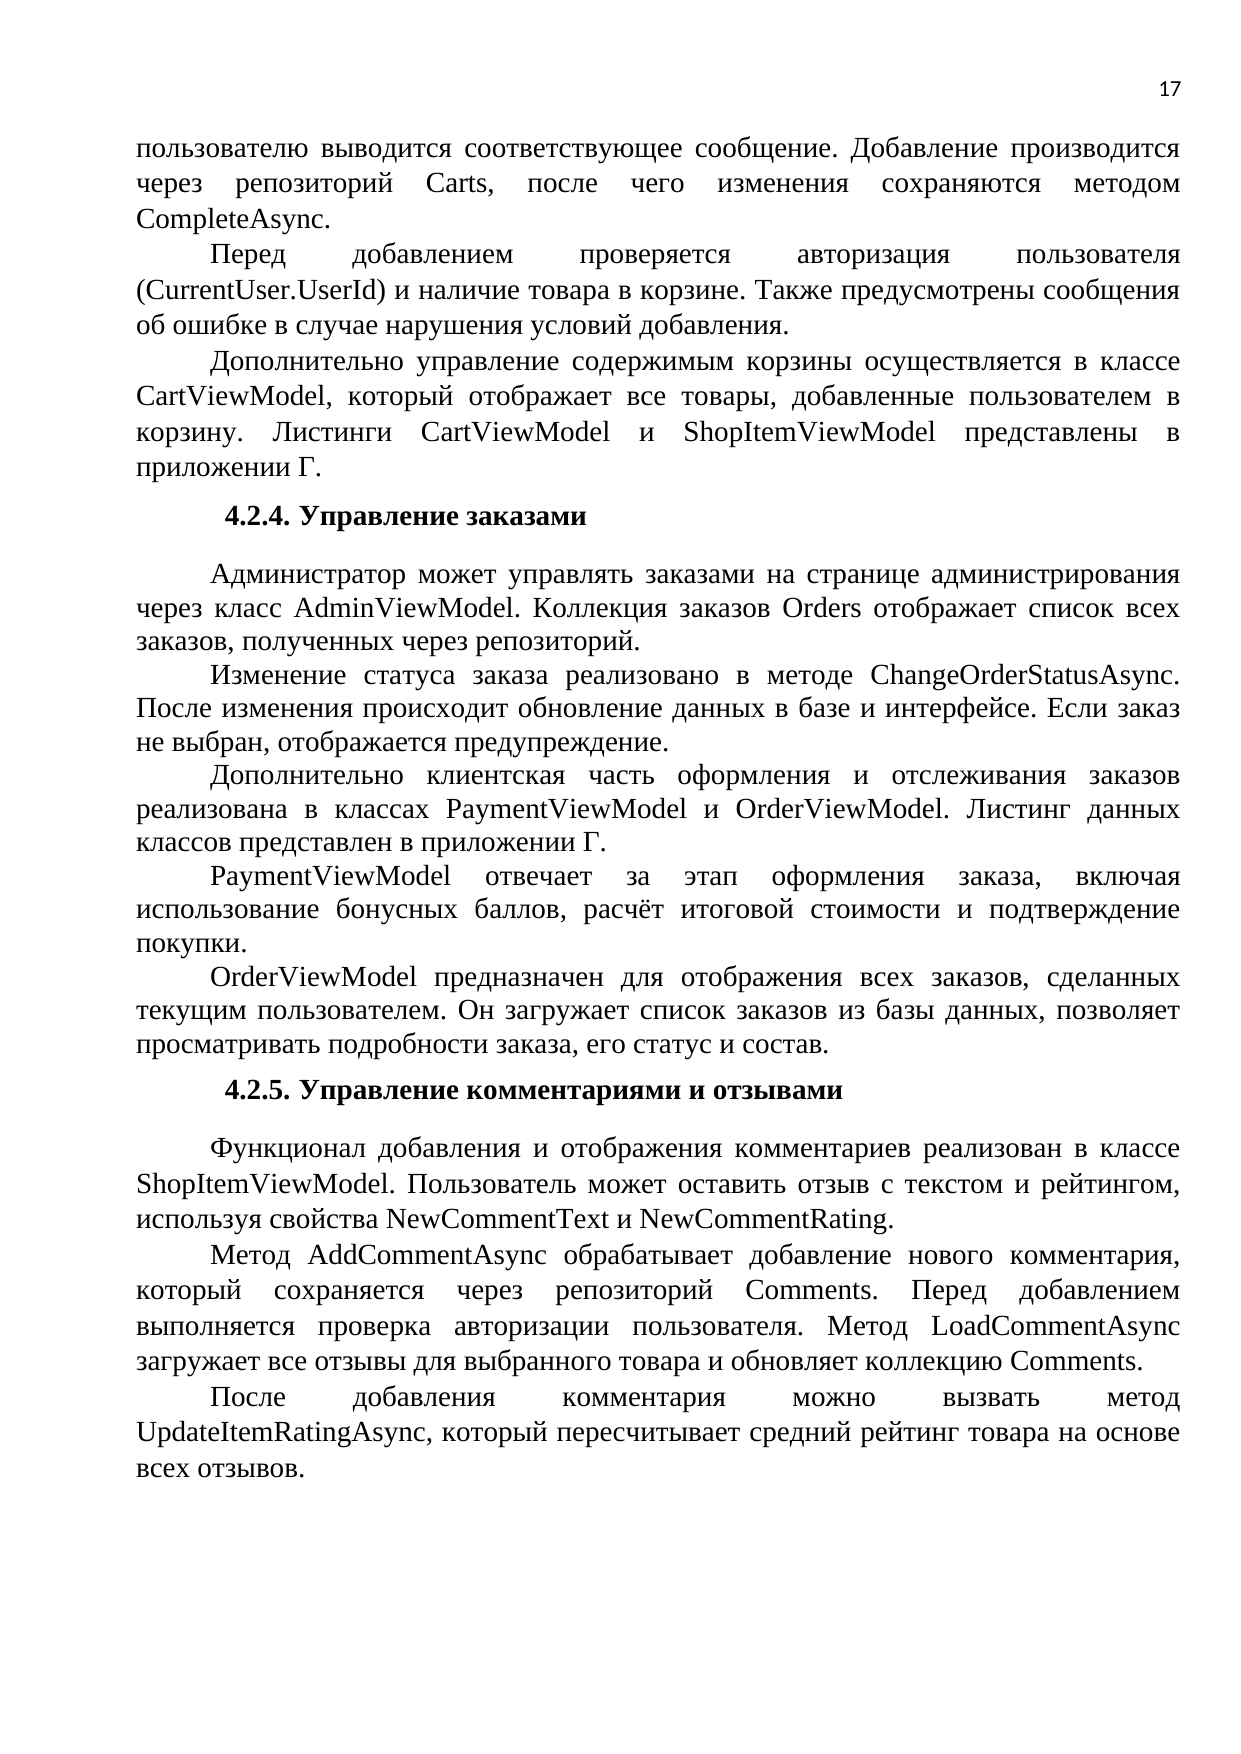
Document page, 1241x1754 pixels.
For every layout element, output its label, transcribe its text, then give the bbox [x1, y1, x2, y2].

text PaymentViewModel отвечает за этап оформления заказа, включая использование бонусных баллов, расчёт итоговой стоимости и подтверждение покупки. [136, 858, 1181, 959]
text OrderViewModel предназначен для отображения всех заказов, сделанных текущим пользователем. Он загружает список заказов из базы данных, позволяет просматривать подробности заказа, его статус и состав. [136, 959, 1181, 1059]
text Дополнительно управление содержимым корзины осуществляется в классе CartViewModel, который отображает все товары, добавленные пользователем в корзину. Листинги CartViewModel и ShopItemViewModel представлены в приложении Г. [136, 343, 1181, 483]
subtitle Управление заказами [224, 498, 1181, 531]
subtitle Управление комментариями и отзывами [224, 1072, 1181, 1105]
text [136, 130, 1181, 234]
text После добавления комментария можно вызвать метод UpdateItemRatingAsync, который пересчитывает средний рейтинг товара на основе всех отзывов. [136, 1379, 1181, 1483]
text Перед добавлением проверяется авторизация пользователя (CurrentUser.UserId) и наличие товара в корзине. Также предусмотрены сообщения об ошибке в случае нарушения условий добавления. [136, 236, 1181, 341]
text Изменение статуса заказа реализовано в методе ChangeOrderStatusAsync. После изменения происходит обновление данных в базе и интерфейсе. Если заказ не выбран, отображается предупреждение. [136, 657, 1181, 757]
text Дополнительно клиентская часть оформления и отслеживания заказов реализована в классах PaymentViewModel и OrderViewModel. Листинг данных классов представлен в приложении Г. [136, 757, 1181, 858]
text Функционал добавления и отображения комментариев реализован в классе ShopItemViewModel. Пользователь может оставить отзыв с текстом и рейтингом, используя свойства NewCommentText и NewCommentRating. [136, 1130, 1181, 1235]
text Администратор может управлять заказами на странице администрирования через класс AdminViewModel. Коллекция заказов Orders отображает список всех заказов, полученных через репозиторий. [136, 556, 1181, 657]
text Метод AddCommentAsync обрабатывает добавление нового комментария, который сохраняется через репозиторий Comments. Перед добавлением выполняется проверка авторизации пользователя. Метод LoadCommentAsync загружает все отзывы для выбранного товара и обновляет коллекцию Comments. [136, 1237, 1181, 1377]
